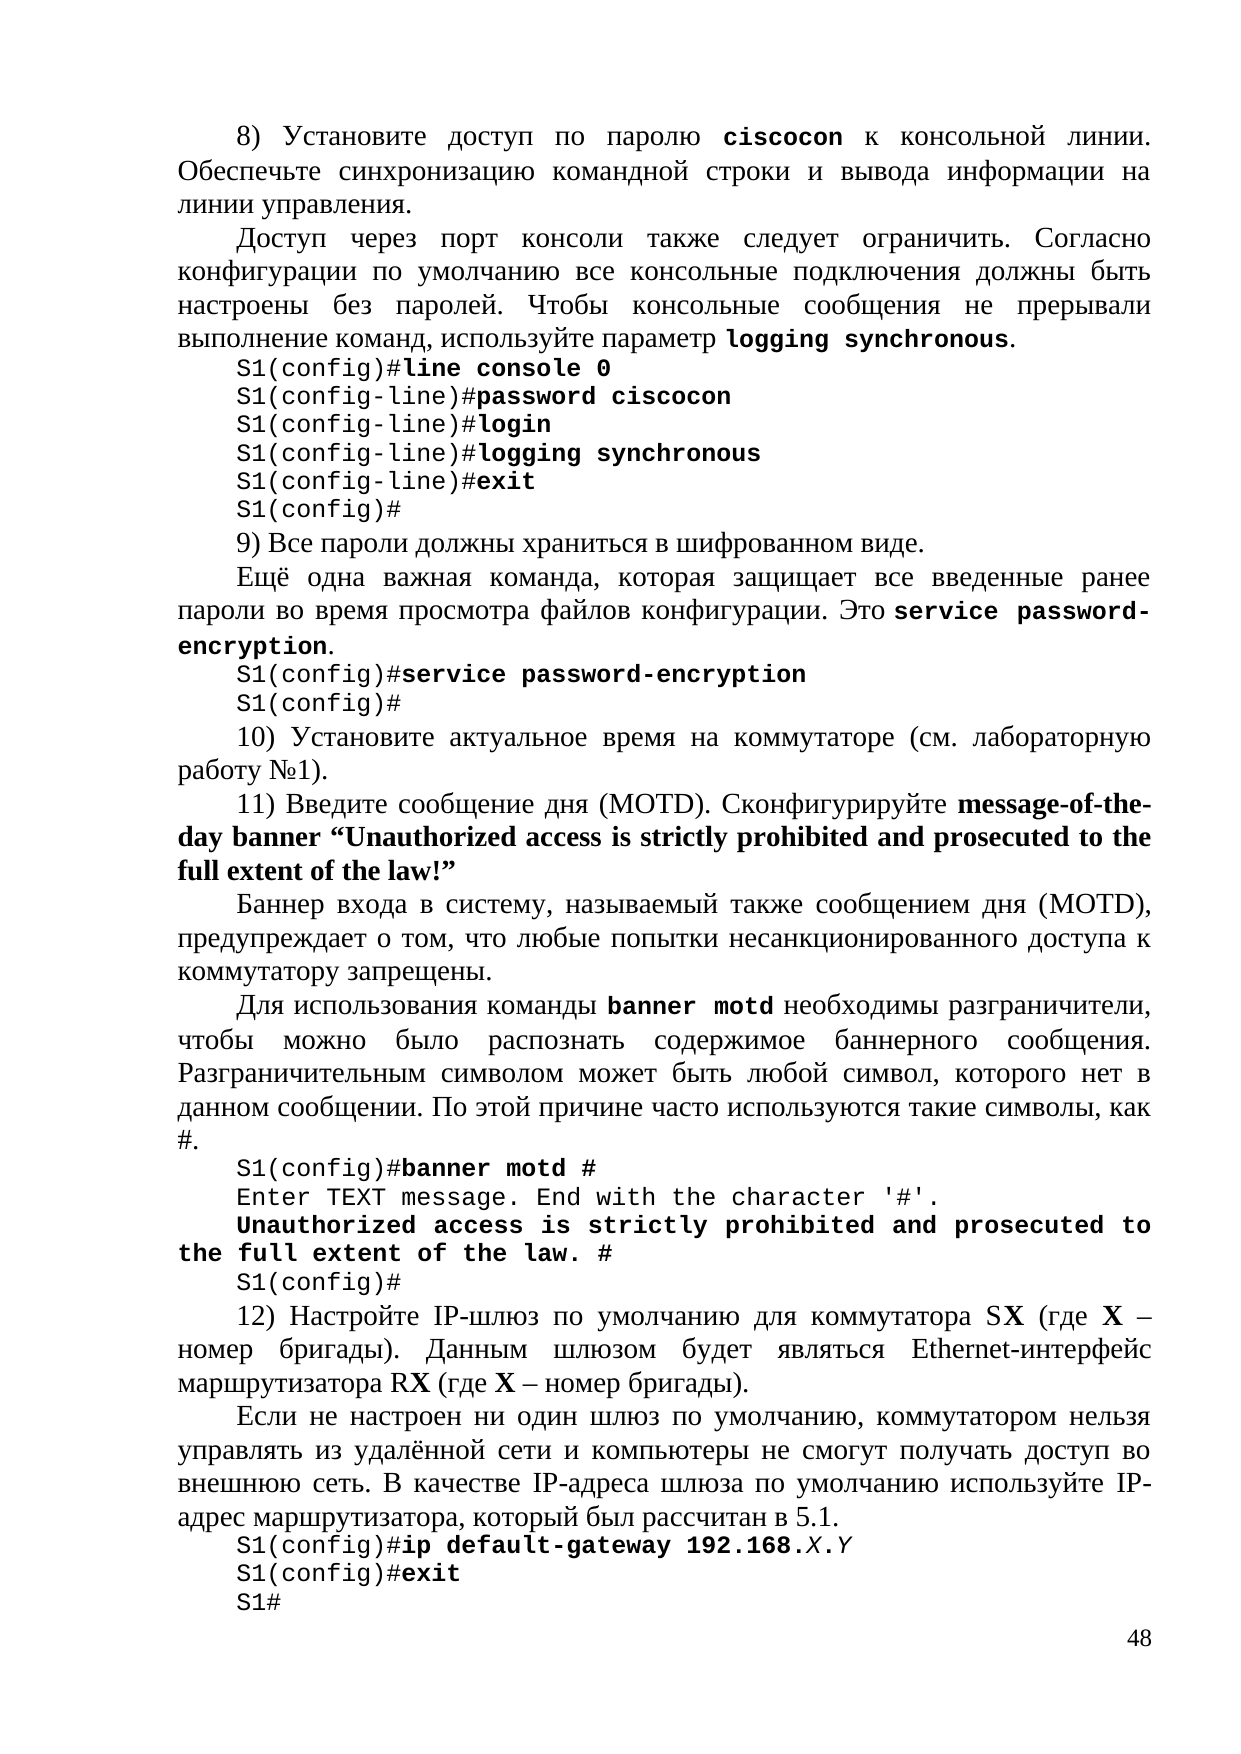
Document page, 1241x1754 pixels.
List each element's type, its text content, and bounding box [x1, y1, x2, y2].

text Баннер входа в систему, называемый также сообщением дня (MOTD), предупреждает о том, что любые попытки несанкционированного доступа к коммутатору запрещены. [177, 886, 1152, 987]
text S1(config)# [177, 1269, 1152, 1298]
text S1(config-line)#password ciscocon [177, 384, 1152, 412]
text Unauthorized access is strictly prohibited and prosecuted to the full extent of the law. # [177, 1213, 1152, 1269]
text S1(config-line)#exit [177, 469, 1152, 497]
text S1(config)#banner motd # [177, 1156, 1152, 1184]
text S1(config)# [177, 497, 1152, 525]
text S1(config)# [177, 690, 1152, 719]
text S1(config-line)#logging synchronous [177, 440, 1152, 469]
text Если не настроен ни один шлюз по умолчанию, коммутатором нельзя управлять из удалённой сети и компьютеры не смогут получать доступ во внешнюю сеть. В качестве IP-адреса шлюза по умолчанию используйте IP-адрес маршрутизатора, который был рассчитан в 5.1. [177, 1398, 1152, 1532]
text S1(config)#ip default-gateway 192.168.X.Y [177, 1532, 1152, 1561]
text Для использования команды banner motd необходимы разграничители, чтобы можно было распознать содержимое баннерного сообщения. Разграничительным символом может быть любой символ, которого нет в данном сообщении. По этой причине часто используются такие символы, как #. [177, 987, 1152, 1156]
text 12) Настройте IP-шлюз по умолчанию для коммутатора SX (где X – номер бригады). Данным шлюзом будет являться Ethernet-интерфейс маршрутизатора RX (где X – номер бригады). [177, 1298, 1152, 1398]
text Enter TEXT message. End with the character '#'. [177, 1184, 1152, 1213]
text Доступ через порт консоли также следует ограничить. Согласно конфигурации по умолчанию все консольные подключения должны быть настроены без паролей. Чтобы консольные сообщения не прерывали выполнение команд, используйте параметр logging synchronous. [177, 220, 1152, 355]
text Ещё одна важная команда, которая защищает все введенные ранее пароли во время просмотра файлов конфигурации. Это service password-encryption. [177, 559, 1152, 662]
text S1(config)#service password-encryption [177, 662, 1152, 690]
text 10) Установите актуальное время на коммутаторе (см. лабораторную работу №1). [177, 719, 1152, 786]
text 8) Установите доступ по паролю ciscocon к консольной линии. Обеспечьте синхронизацию командной строки и вывода информации на линии управления. [177, 118, 1152, 220]
text 11) Введите сообщение дня (MOTD). Сконфигурируйте message-оf-the-day banner “Unauthorized access is strictly prohibited and prosecuted to the full extent of the law!” [177, 786, 1152, 886]
text S1# [177, 1589, 1152, 1617]
text S1(config-line)#login [177, 412, 1152, 440]
text 9) Все пароли должны храниться в шифрованном виде. [177, 525, 1152, 559]
text S1(config)#exit [177, 1561, 1152, 1589]
text S1(config)#line console 0 [177, 355, 1152, 384]
